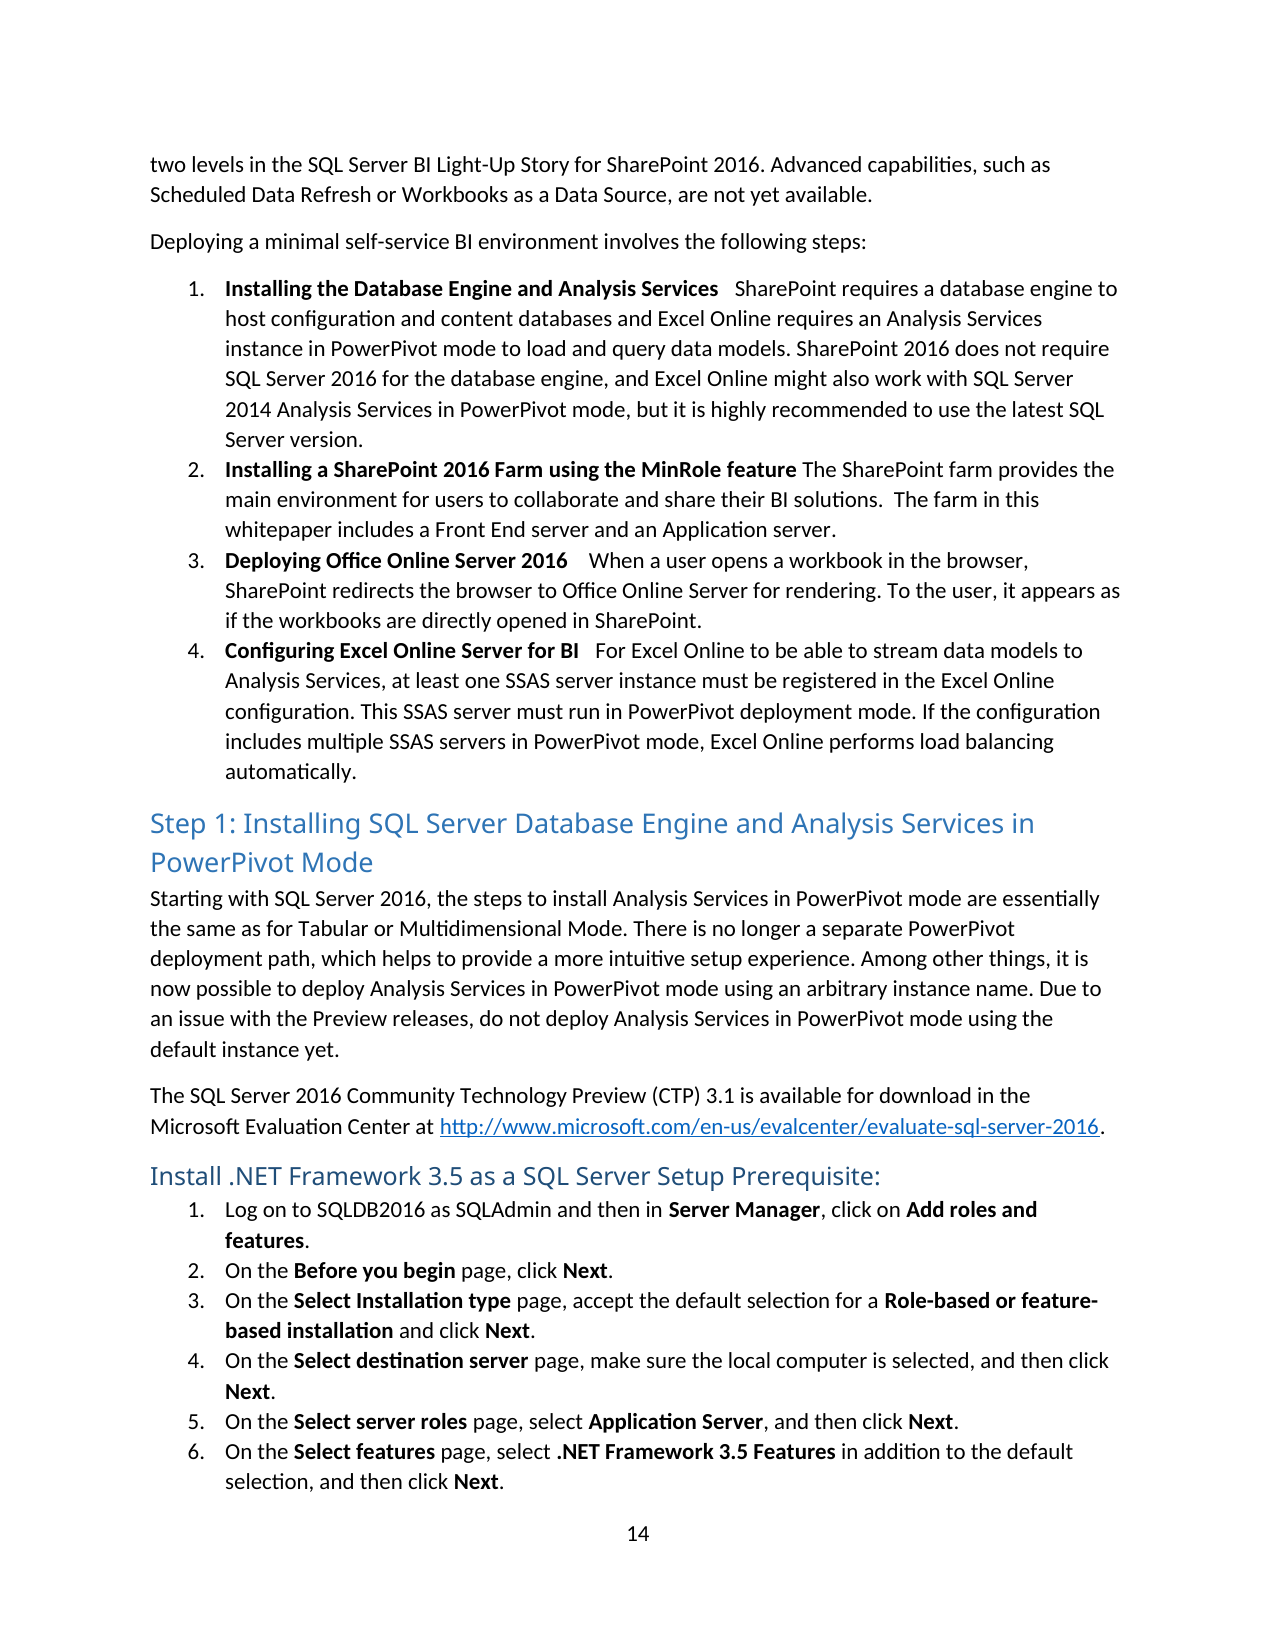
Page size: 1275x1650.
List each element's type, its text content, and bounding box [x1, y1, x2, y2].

list Configuring Excel Online Server for BI For Excel Online to be able to stream data models to Analysis Services, at least one SSAS server instance must be registered in the Excel Online configuration. This SSAS server must run in PowerPivot deployment mode. If the configuration includes multiple SSAS servers in PowerPivot mode, Excel Online performs load balancing automatically. [187, 636, 1125, 785]
text Deploying a minimal self-service BI environment involves the following steps: [150, 227, 1125, 255]
subtitle Install .NET Framework 3.5 as a SQL Server Setup Prerequisite: [150, 1159, 1125, 1193]
list Deploying Office Online Server 2016 When a user opens a workbook in the browser, SharePoint redirects the browser to Office Online Server for rendering. To the user, it appears as if the workbooks are directly opened in SharePoint. [187, 546, 1125, 634]
list On the Select Installation type page, accept the default selection for a Role-based or feature-based installation and click Next. [187, 1286, 1125, 1344]
list Installing a SharePoint 2016 Farm using the MinRole feature The SharePoint farm provides the main environment for users to collaborate and share their BI solutions. The farm in this whitepaper includes a Front End server and an Application server. [187, 455, 1125, 544]
list On the Before you begin page, click Next. [187, 1256, 1125, 1284]
list On the Select server roles page, select Application Server, and then click Next. [187, 1407, 1125, 1435]
list Log on to SQLDB2016 as SQLAdmin and then in Server Manager, click on Add roles and features. [187, 1196, 1125, 1254]
text The SQL Server 2016 Community Technology Preview (CTP) 3.1 is available for download in the Microsoft Evaluation Center at http://www.microsoft.com/en-us/evalcenter/evaluate-sql-server-2016. [150, 1082, 1125, 1140]
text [150, 150, 1125, 208]
list Installing the Database Engine and Analysis Services SharePoint requires a database engine to host configuration and content databases and Excel Online requires an Analysis Services instance in PowerPivot mode to load and query data models. SharePoint 2016 does not require SQL Server 2016 for the database engine, and Excel Online might also work with SQL Server 2014 Analysis Services in PowerPivot mode, but it is highly recommended to use the latest SQL Server version. [187, 274, 1125, 453]
text Starting with SQL Server 2016, the steps to install Analysis Services in PowerPivot mode are essentially the same as for Tabular or Multidimensional Mode. There is no longer a separate PowerPivot deployment path, which helps to provide a more intuitive setup experience. Among other things, it is now possible to deploy Analysis Services in PowerPivot mode using an arbitrary instance name. Due to an issue with the Preview releases, do not deploy Analysis Services in PowerPivot mode using the default instance yet. [150, 884, 1125, 1063]
subtitle Step 1: Installing SQL Server Database Engine and Analysis Services in PowerPivot Mode [150, 804, 1125, 881]
list On the Select features page, select .NET Framework 3.5 Features in addition to the default selection, and then click Next. [187, 1437, 1125, 1495]
list On the Select destination server page, make sure the local computer is selected, and then click Next. [187, 1347, 1125, 1405]
